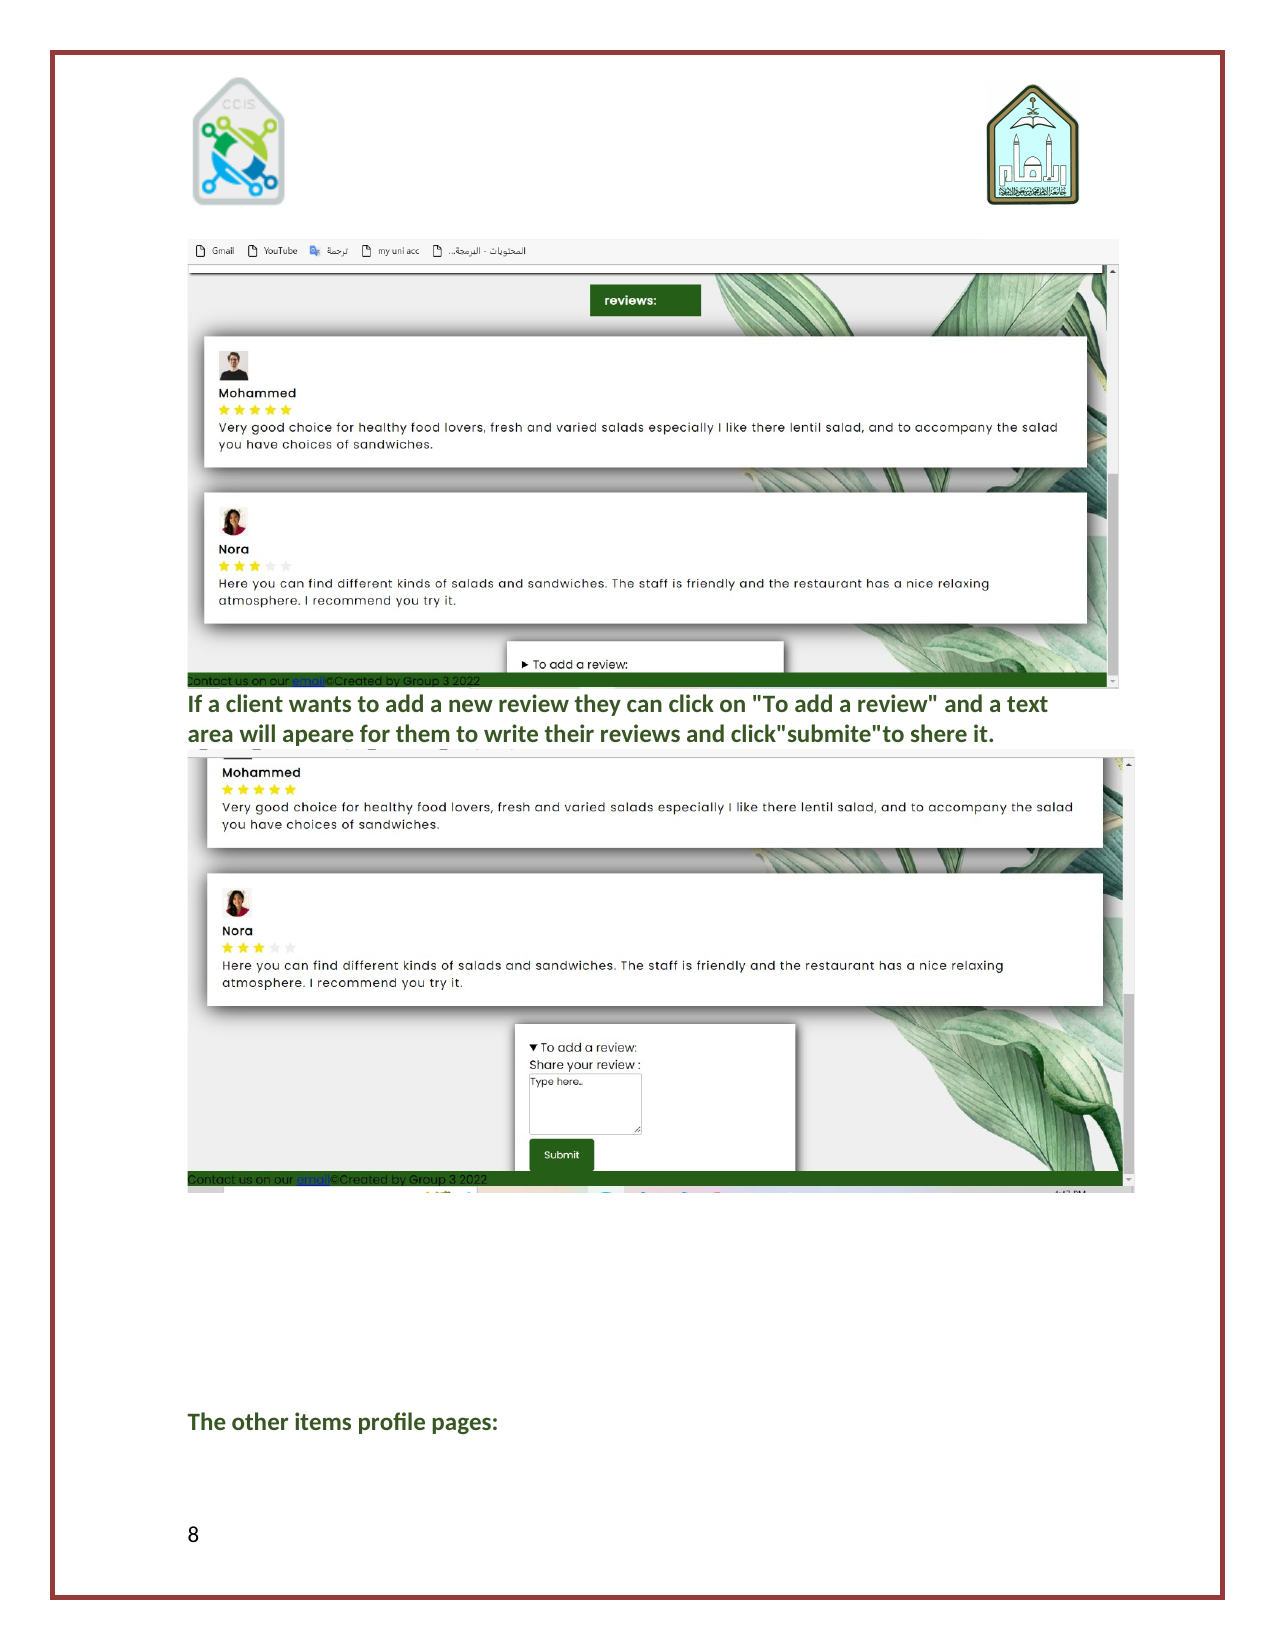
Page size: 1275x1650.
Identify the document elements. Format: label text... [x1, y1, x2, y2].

picture [187, 73, 294, 210]
text The other items profile pages: [187, 1406, 1087, 1437]
picture [187, 749, 1135, 1193]
picture [187, 239, 1119, 689]
text If a client wants to add a new review they can click on "To add a review" and a text area will apeare for them to write their reviews and click"submite"to shere it. [187, 689, 1087, 749]
